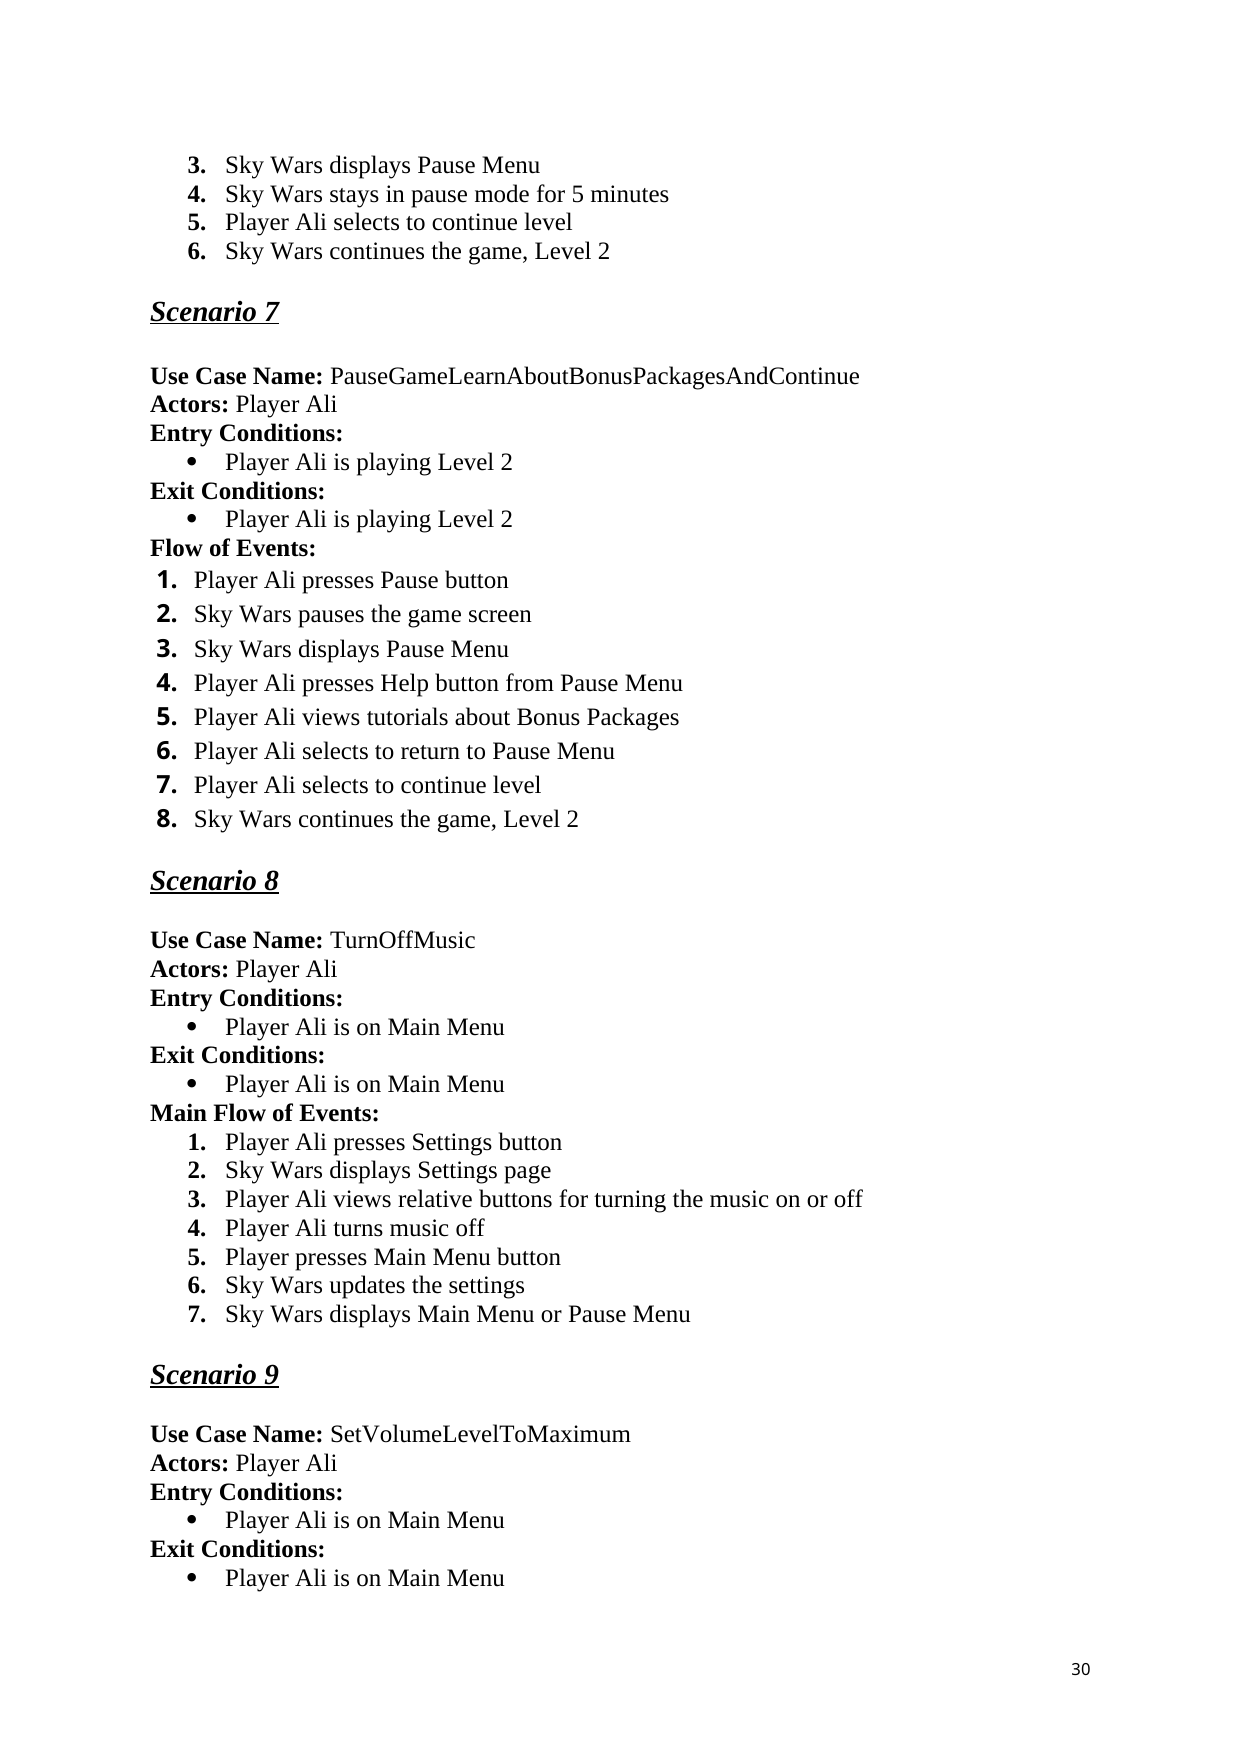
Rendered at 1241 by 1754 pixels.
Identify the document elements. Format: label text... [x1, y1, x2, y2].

list Player Ali is playing Level 2 [187, 504, 1090, 533]
list Player Ali selects to continue level [156, 766, 1090, 801]
list Player Ali turns music off [187, 1213, 1090, 1242]
list Player Ali views tutorials about Bonus Packages [156, 698, 1090, 732]
text Scenario 8 [150, 863, 1090, 897]
list Player Ali selects to continue level [187, 207, 1090, 236]
list Sky Wars displays Pause Menu [156, 630, 1090, 664]
list Player Ali is playing Level 2 [187, 447, 1090, 476]
text Actors: Player Ali [150, 1448, 1090, 1477]
text Actors: Player Ali [150, 954, 1090, 983]
list Sky Wars displays Pause Menu [187, 150, 1090, 179]
list Sky Wars continues the game, Level 2 [156, 801, 1090, 834]
list Player Ali is on Main Menu [187, 1563, 1090, 1592]
text Use Case Name: PauseGameLearnAboutBonusPackagesAndContinue [150, 361, 1090, 389]
text Scenario 9 [150, 1357, 1090, 1390]
text Exit Conditions: [150, 1041, 1090, 1069]
list Player Ali presses Pause button [156, 562, 1090, 596]
list Sky Wars pauses the game screen [156, 596, 1090, 630]
text Flow of Events: [150, 533, 1090, 562]
list Player Ali presses Help button from Pause Menu [156, 664, 1090, 698]
text Exit Conditions: [150, 476, 1090, 504]
list Sky Wars displays Settings page [187, 1156, 1090, 1184]
list Player Ali is on Main Menu [187, 1505, 1090, 1534]
text Exit Conditions: [150, 1534, 1090, 1563]
text Main Flow of Events: [150, 1098, 1090, 1127]
text Entry Conditions: [150, 1477, 1090, 1505]
list Sky Wars updates the settings [187, 1271, 1090, 1299]
text Actors: Player Ali [150, 389, 1090, 418]
list Player presses Main Menu button [187, 1242, 1090, 1271]
text Entry Conditions: [150, 983, 1090, 1012]
list Sky Wars stays in pause mode for 5 minutes [187, 179, 1090, 207]
list Player Ali is on Main Menu [187, 1012, 1090, 1041]
list Player Ali is on Main Menu [187, 1069, 1090, 1098]
list Player Ali selects to return to Pause Menu [156, 732, 1090, 766]
text Use Case Name: TurnOffMusic [150, 926, 1090, 954]
list Player Ali presses Settings button [187, 1127, 1090, 1156]
list Sky Wars displays Main Menu or Pause Menu [187, 1299, 1090, 1328]
text Entry Conditions: [150, 418, 1090, 447]
list Player Ali views relative buttons for turning the music on or off [187, 1184, 1090, 1213]
text Scenario 7 [150, 294, 1090, 327]
text Use Case Name: SetVolumeLevelToMaximum [150, 1419, 1090, 1448]
list Sky Wars continues the game, Level 2 [187, 236, 1090, 265]
